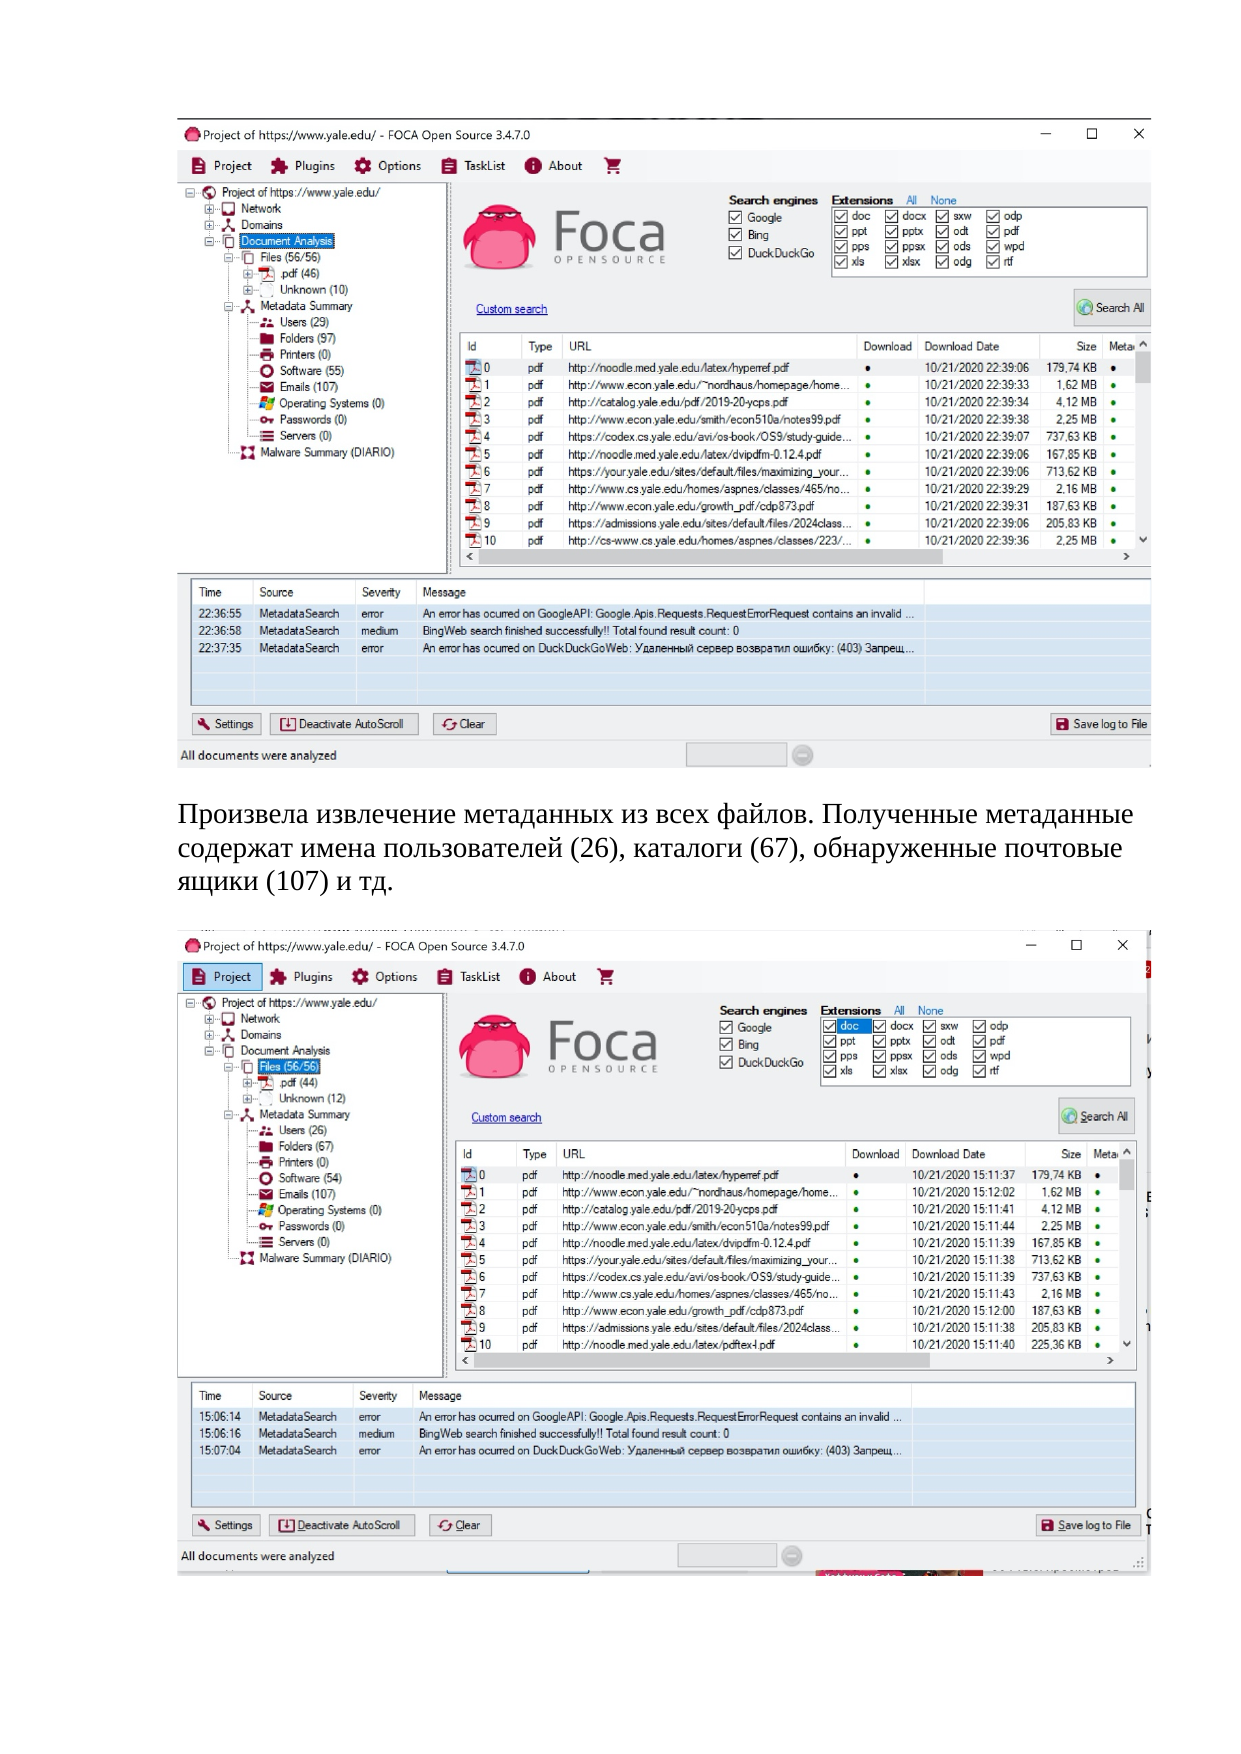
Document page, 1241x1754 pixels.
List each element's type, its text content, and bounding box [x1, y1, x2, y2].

picture [177, 118, 1152, 768]
picture [177, 930, 1152, 1576]
text Произвела извлечение метаданных из всех файлов. Полученные метаданные содержат имена пользователей (26), каталоги (67), обнаруженные почтовые ящики (107) и тд. [177, 796, 1152, 897]
